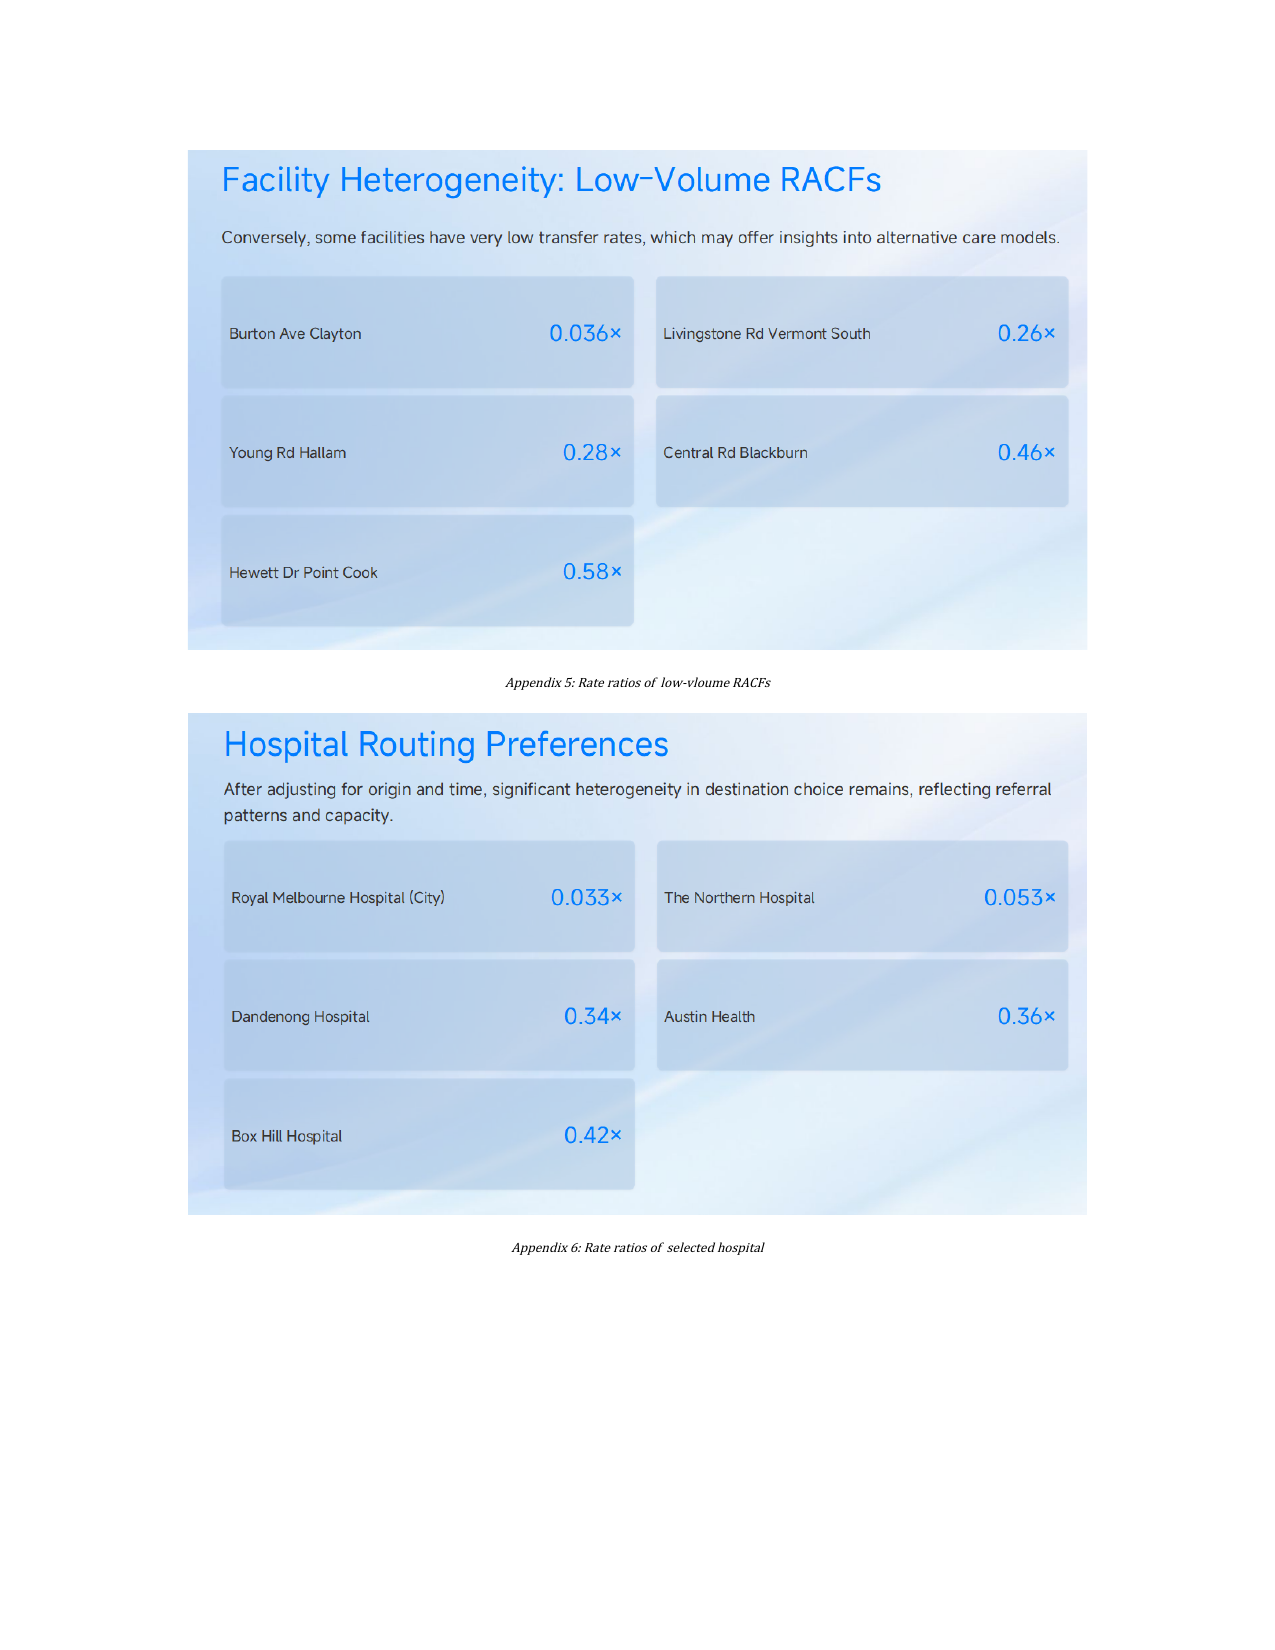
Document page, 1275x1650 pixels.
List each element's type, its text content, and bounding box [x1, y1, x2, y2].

text Appendix 6: Rate ratios of selected hospital [187, 1239, 1087, 1255]
text Appendix 5: Rate ratios of low-vloume RACFs [187, 674, 1087, 690]
picture [188, 713, 1087, 1215]
picture [187, 150, 1088, 650]
